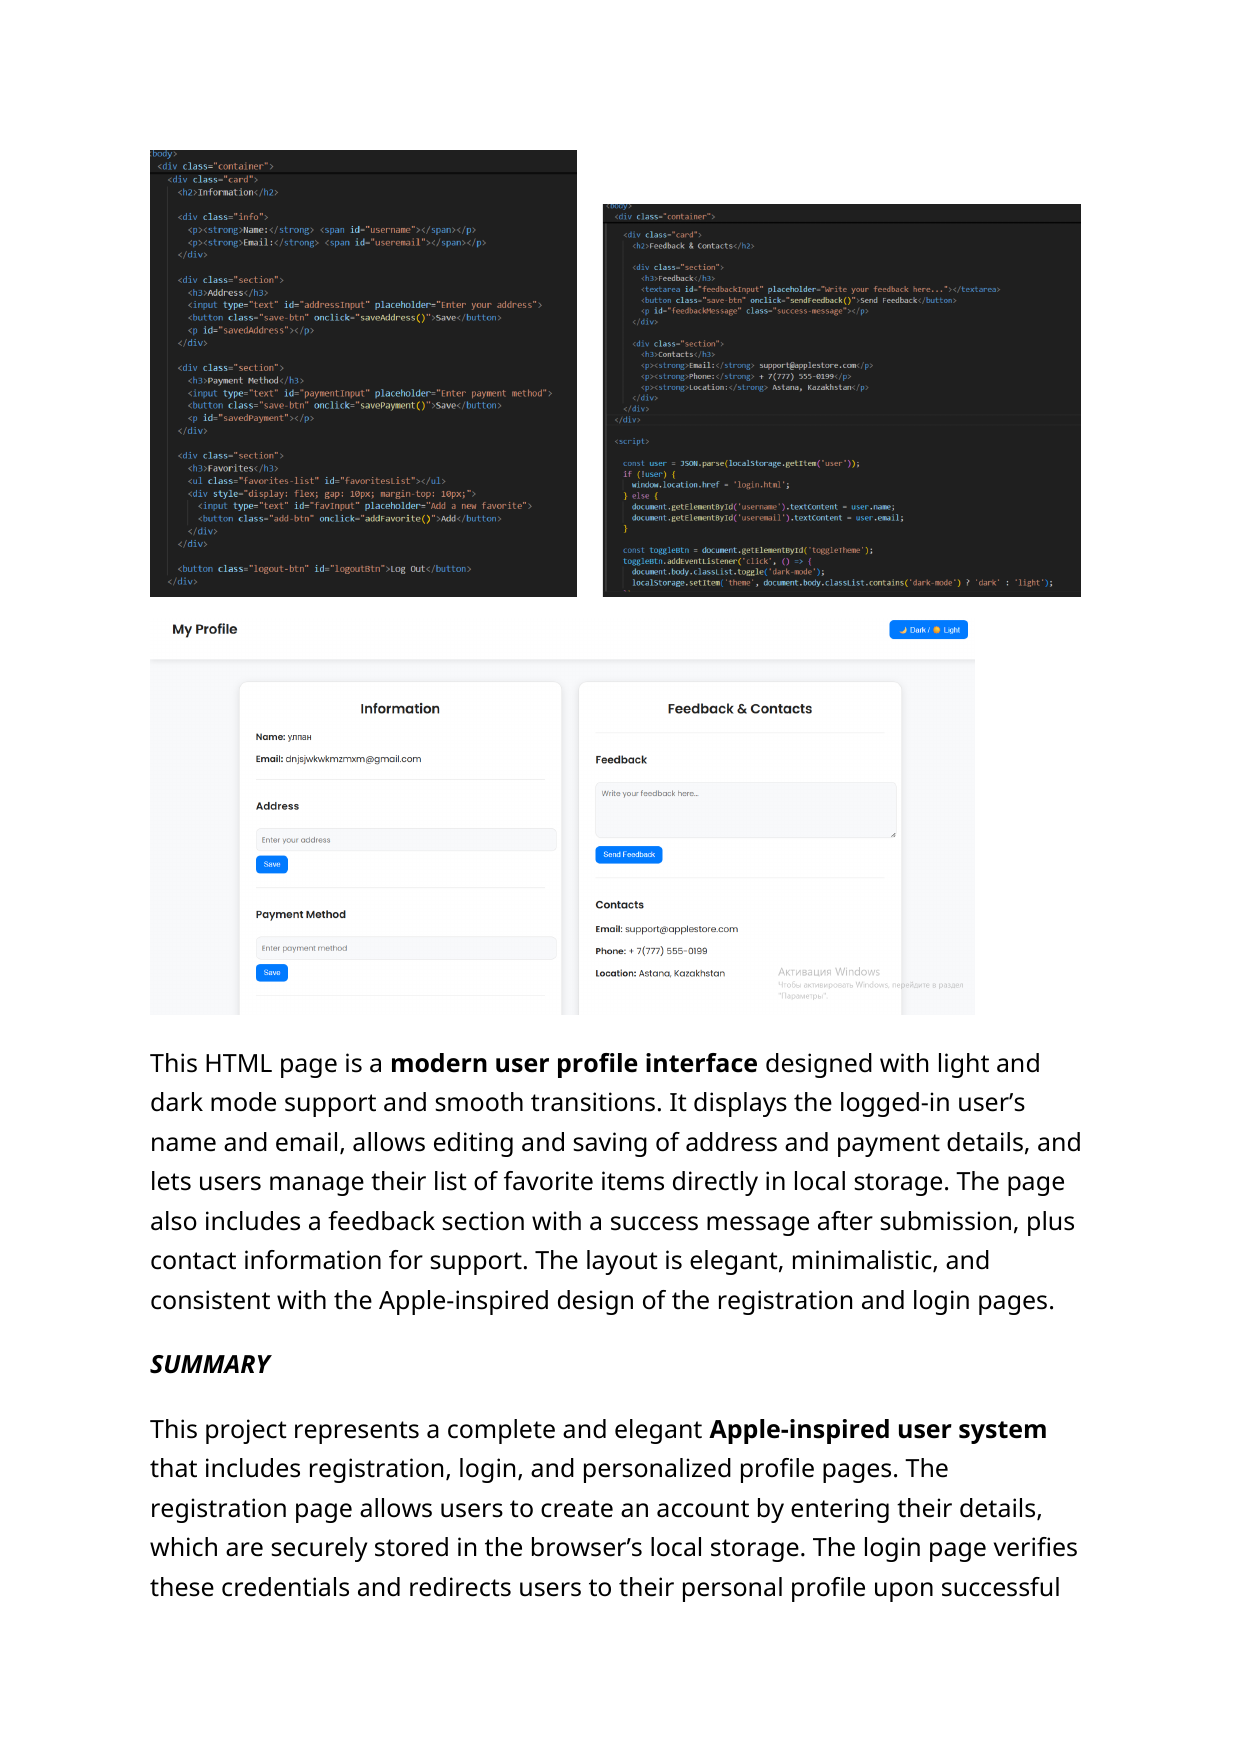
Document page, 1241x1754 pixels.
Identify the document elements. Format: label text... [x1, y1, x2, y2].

picture [602, 204, 1081, 597]
text This HTML page is a modern user profile interface designed with light and dark mode support and smooth transitions. It displays the logged-in user’s name and email, allows editing and saving of address and payment details, and lets users manage their list of favorite items directly in local storage. The page also includes a feedback section with a success message after submission, plus contact information for support. The layout is elegant, minimalistic, and consistent with the Apple-inspired design of the registration and login pages. [150, 1045, 1090, 1316]
text SUMMARY [150, 1347, 1090, 1381]
picture [150, 150, 577, 597]
picture [150, 618, 975, 1015]
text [150, 1411, 1090, 1603]
